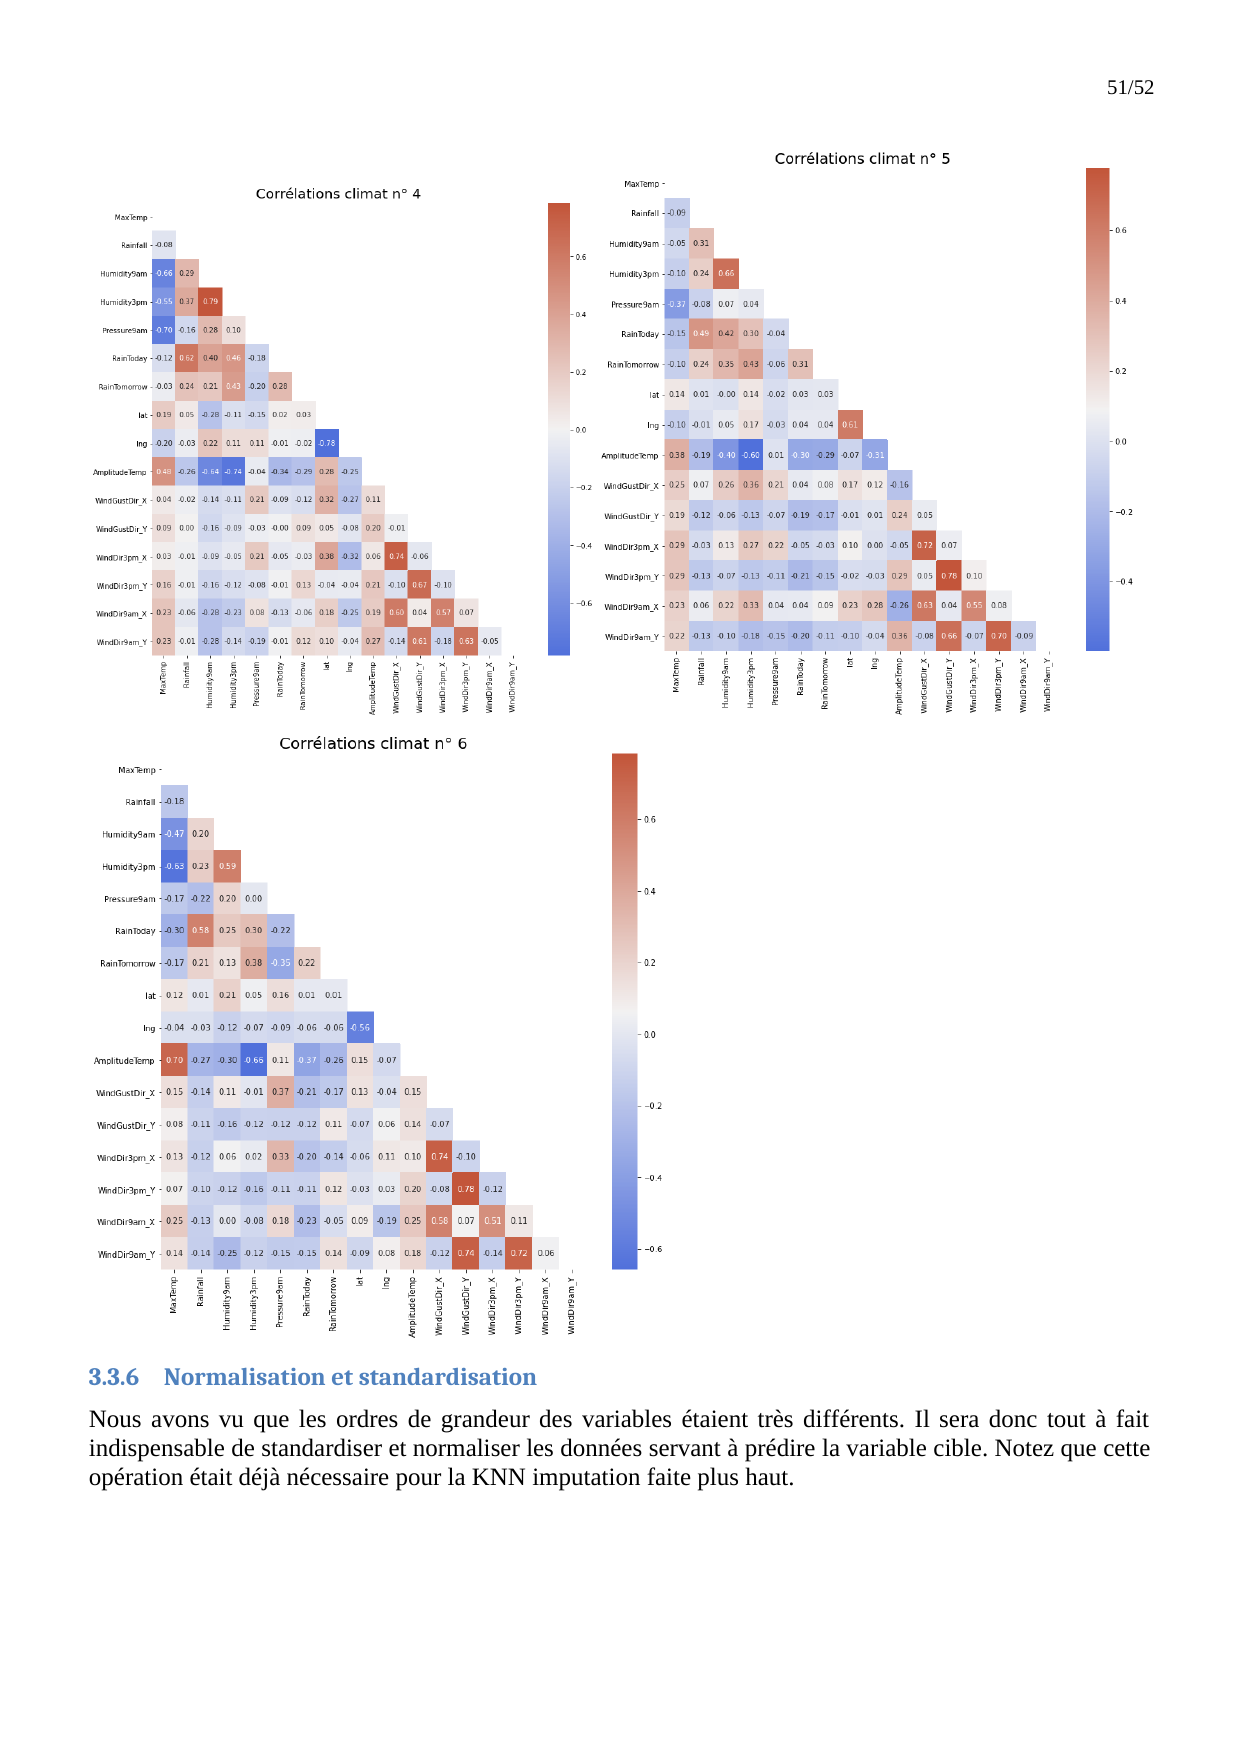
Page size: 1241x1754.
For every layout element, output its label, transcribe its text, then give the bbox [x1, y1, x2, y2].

subtitle Normalisation et standardisation [89, 1363, 1152, 1392]
picture [88, 147, 1138, 719]
text Nous avons vu que les ordres de grandeur des variables étaient très différents. Il sera donc tout à fait indispensable de standardiser et normaliser les données servant à prédire la variable cible. Notez que cette opération était déjà nécessaire pour la KNN imputation faite plus haut. [89, 1404, 1152, 1490]
picture [88, 731, 668, 1342]
